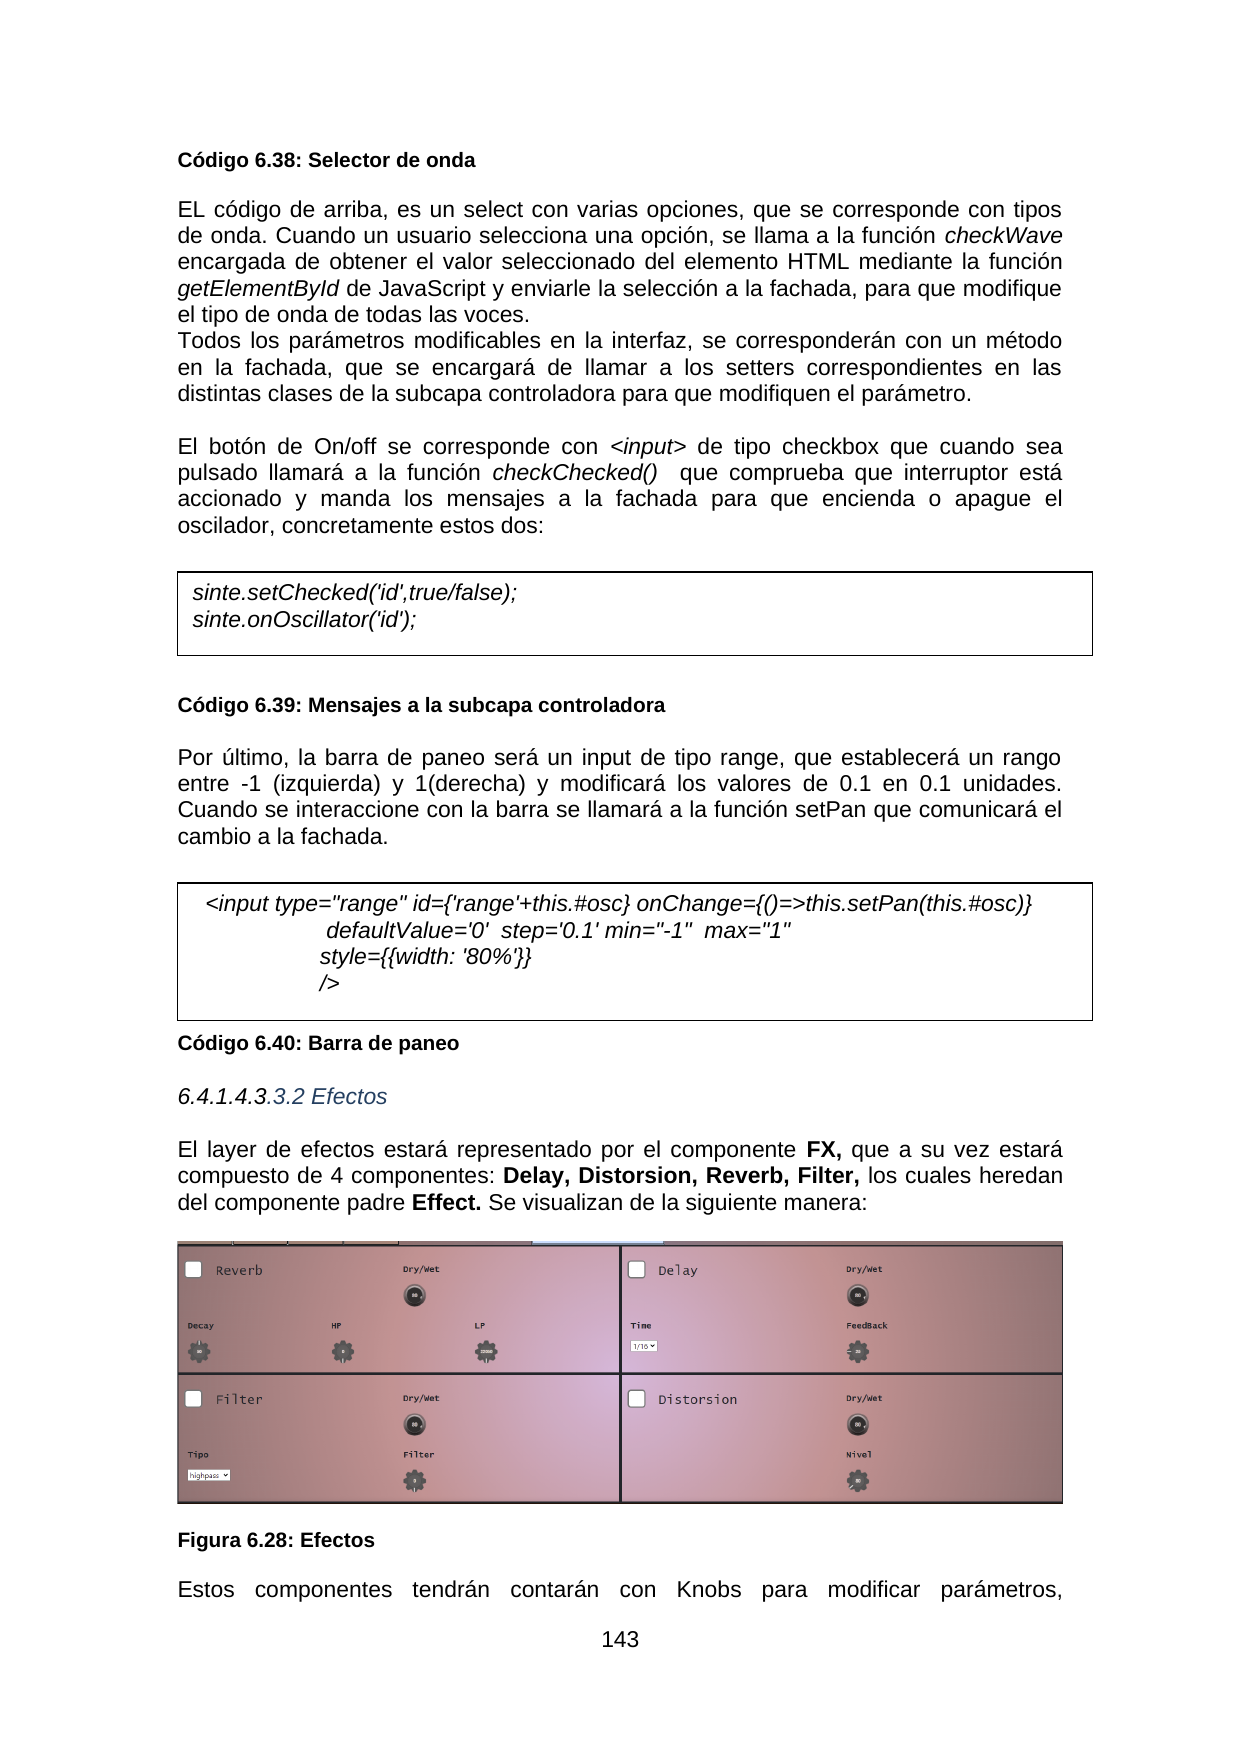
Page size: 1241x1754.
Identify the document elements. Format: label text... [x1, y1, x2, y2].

picture [177, 1241, 1063, 1504]
text Todos los parámetros modificables en la interfaz, se corresponderán con un método en la fachada, que se encargará de llamar a los setters correspondientes en las distintas clases de la subcapa controladora para que modifiquen el parámetro. [177, 327, 1063, 406]
text Código 6.40: Barra de paneo [177, 1021, 1063, 1055]
subtitle 6.4.1.4.3.3.2 Efectos [177, 1083, 1063, 1109]
text El botón de On/off se corresponde con <input> de tipo checkbox que cuando sea pulsado llamará a la función checkChecked() que comprueba que interruptor está accionado y manda los mensajes a la fachada para que encienda o apague el oscilador, concretamente estos dos: [177, 433, 1063, 538]
text Código 6.38: Selector de onda [177, 148, 1063, 172]
text EL código de arriba, es un select con varias opciones, que se corresponde con tipos de onda. Cuando un usuario selecciona una opción, se llama a la función checkWave encargada de obtener el valor seleccionado del elemento HTML mediante la función getElementById de JavaScript y enviarle la selección a la fachada, para que modifique el tipo de onda de todas las voces. [177, 196, 1063, 327]
text El layer de efectos estará representado por el componente FX, que a su vez estará compuesto de 4 componentes: Delay, Distorsion, Reverb, Filter, los cuales heredan del componente padre Effect. Se visualizan de la siguiente manera: [177, 1136, 1063, 1215]
text Por último, la barra de paneo será un input de tipo range, que establecerá un rango entre -1 (izquierda) y 1(derecha) y modificará los valores de 0.1 en 0.1 unidades. Cuando se interaccione con la barra se llamará a la función setPan que comunicará el cambio a la fachada. [177, 743, 1063, 849]
text Código 6.39: Mensajes a la subcapa controladora [177, 693, 1063, 717]
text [177, 1576, 1063, 1602]
text Figura 6.28: Efectos [177, 1528, 1063, 1552]
